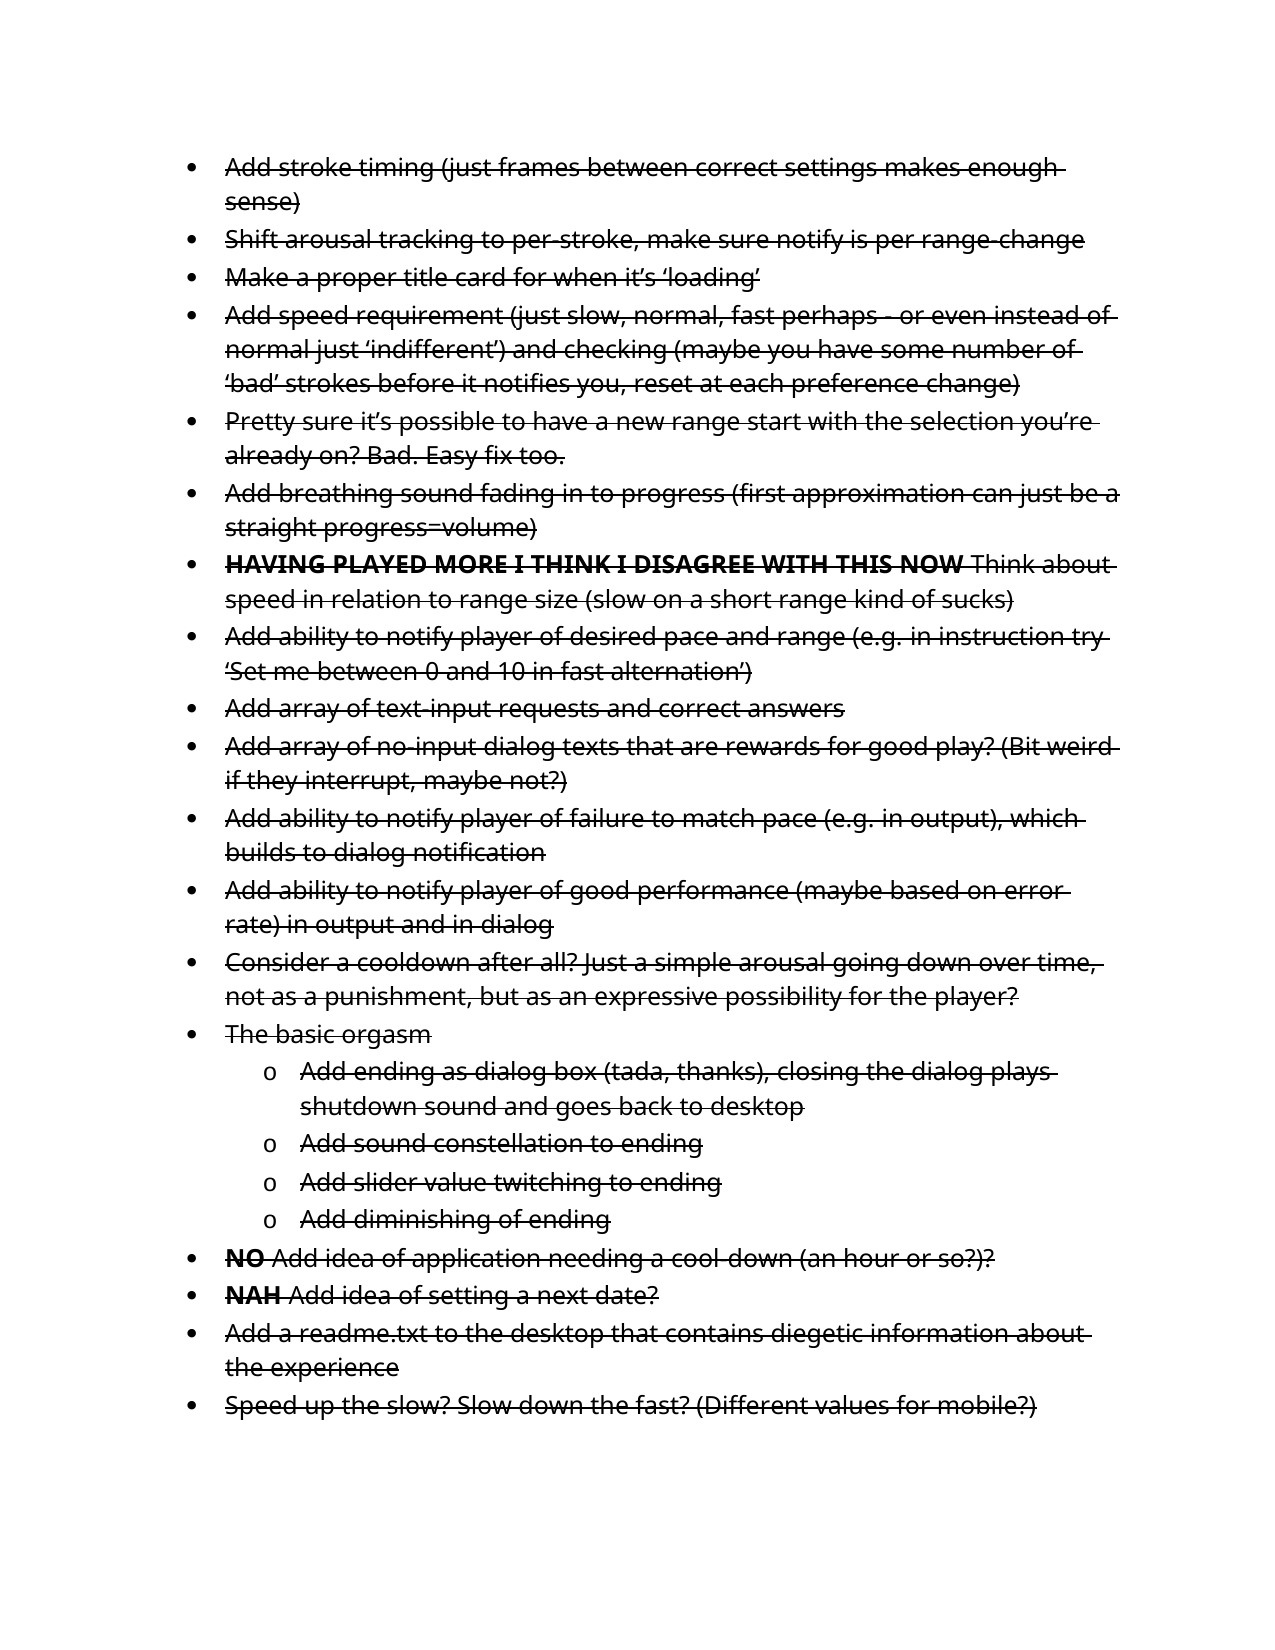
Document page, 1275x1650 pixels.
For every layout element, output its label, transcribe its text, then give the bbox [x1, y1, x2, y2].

list Consider a cooldown after all? Just a simple arousal going down over time, not as a punishment, but as an expressive possibility for the player? [187, 944, 1125, 1012]
list Add ability to notify player of failure to match pace (e.g. in output), which builds to dialog notification [187, 801, 1125, 869]
list Shift arousal tracking to per-stroke, make sure notify is per range-change [187, 222, 1125, 256]
list Add speed requirement (just slow, normal, fast perhaps - or even instead of normal just ‘indifferent’) and checking (maybe you have some number of ‘bad’ strokes before it notifies you, reset at each preference change) [187, 297, 1125, 400]
list Add ability to notify player of desired pace and range (e.g. in instruction try ‘Set me between 0 and 10 in fast alternation’) [187, 619, 1125, 687]
list Add breathing sound fading in to progress (first approximation can just be a straight progress=volume) [187, 475, 1125, 543]
list Speed up the slow? Slow down the fast? (Different values for mobile?) [187, 1388, 1125, 1422]
list Add ability to notify player of good performance (maybe based on error rate) in output and in dialog [187, 872, 1125, 941]
list Add slider value twitching to ending [262, 1164, 1125, 1198]
list HAVING PLAYED MORE I THINK I DISAGREE WITH THIS NOW Think about speed in relation to range size (slow on a short range kind of sucks) [187, 547, 1125, 615]
list Add ending as dialog box (tada, thanks), closing the dialog plays shutdown sound and goes back to desktop [262, 1054, 1125, 1122]
list Add array of text-input requests and correct answers [187, 691, 1125, 725]
list The basic orgasm [187, 1016, 1125, 1050]
list Add array of no-input dialog texts that are rewards for good play? (Bit weird if they interrupt, maybe not?) [187, 729, 1125, 797]
list Pretty sure it’s possible to have a new range start with the selection you’re already on? Bad. Easy fix too. [187, 403, 1125, 472]
list NAH Add idea of setting a next date? [187, 1278, 1125, 1312]
list NO Add idea of application needing a cool-down (an hour or so?)? [187, 1240, 1125, 1274]
list Add stroke timing (just frames between correct settings makes enough sense) [187, 150, 1125, 218]
list Add a readme.txt to the desktop that contains diegetic information about the experience [187, 1316, 1125, 1384]
list Add diminishing of ending [262, 1202, 1125, 1236]
list Make a proper title card for when it’s ‘loading’ [187, 260, 1125, 294]
list Add sound constellation to ending [262, 1126, 1125, 1160]
